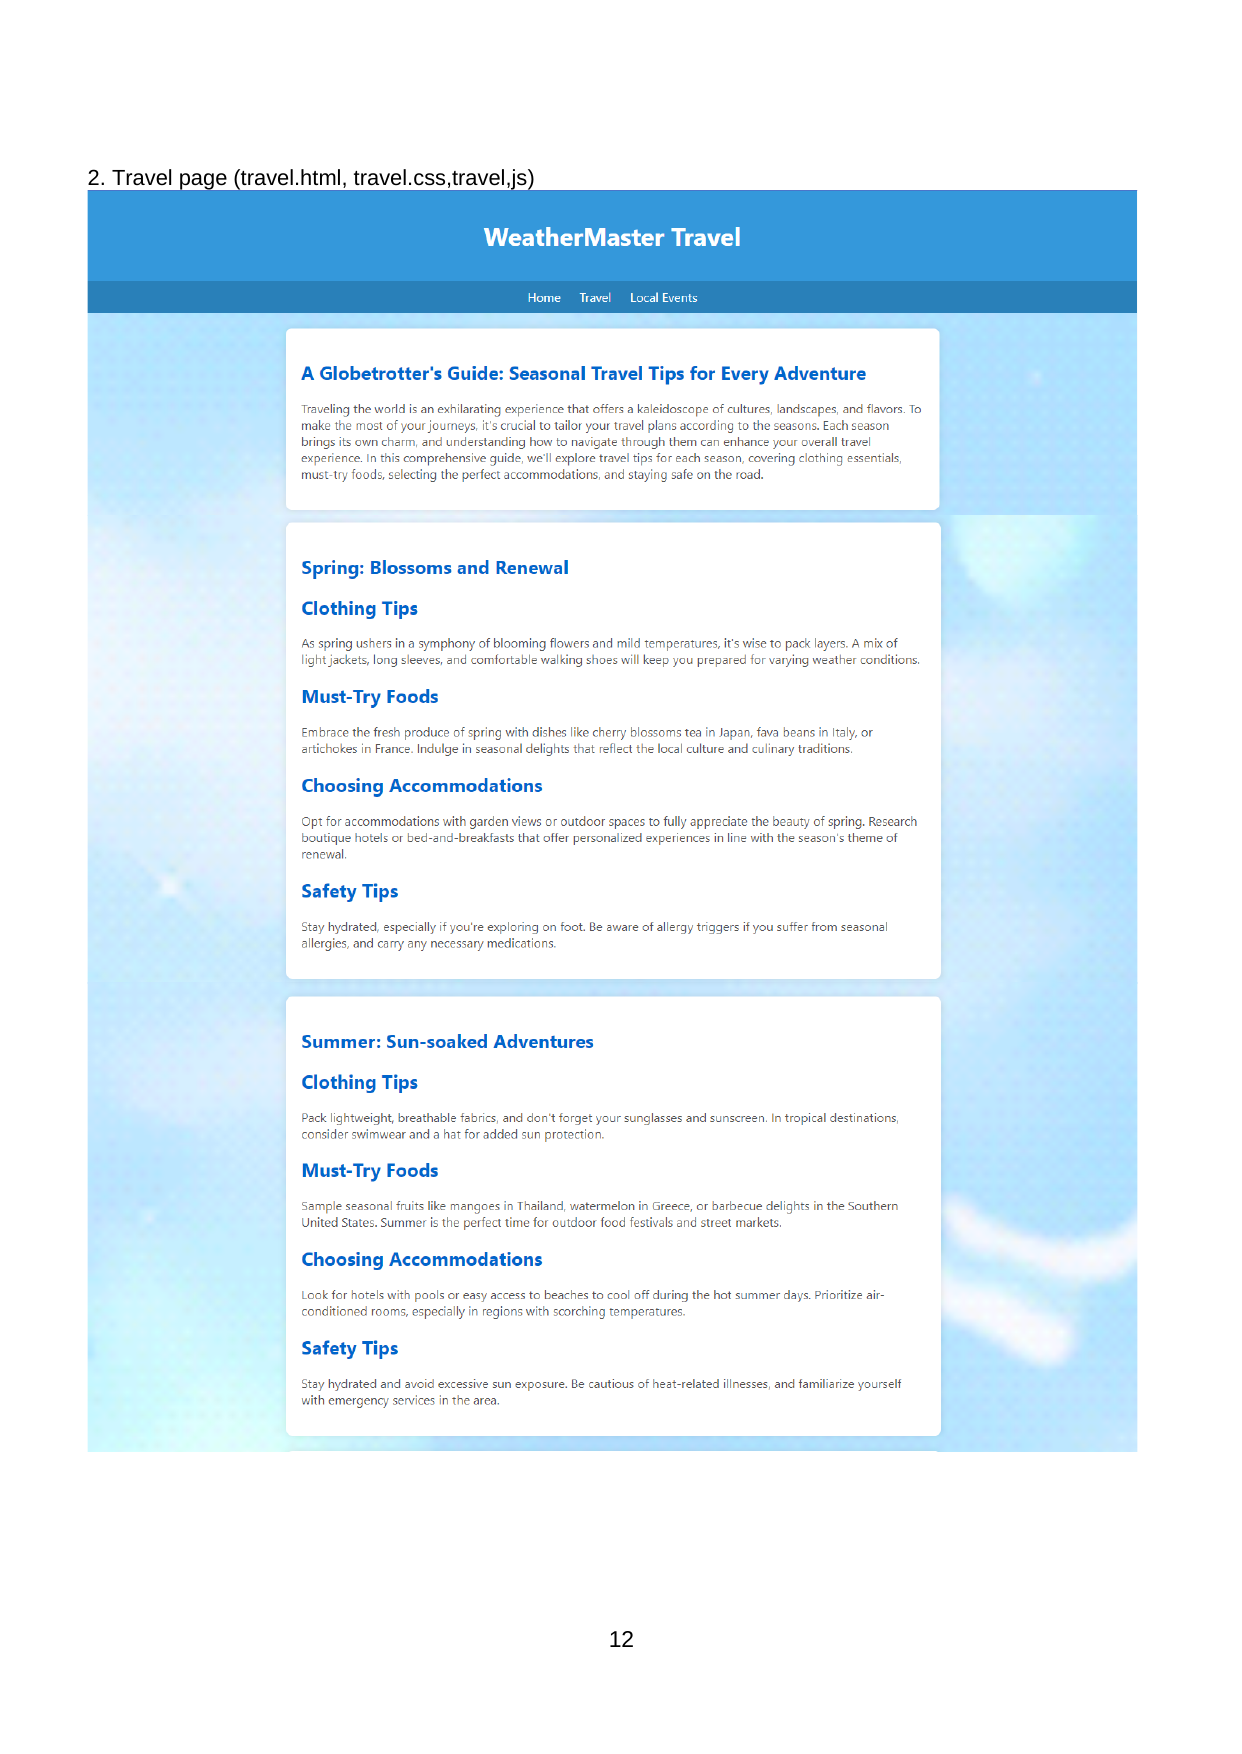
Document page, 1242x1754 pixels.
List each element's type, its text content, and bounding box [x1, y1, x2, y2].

text 2. Travel page (travel.html, travel.css,travel,js) [87, 161, 1134, 190]
picture [87, 190, 1138, 1452]
